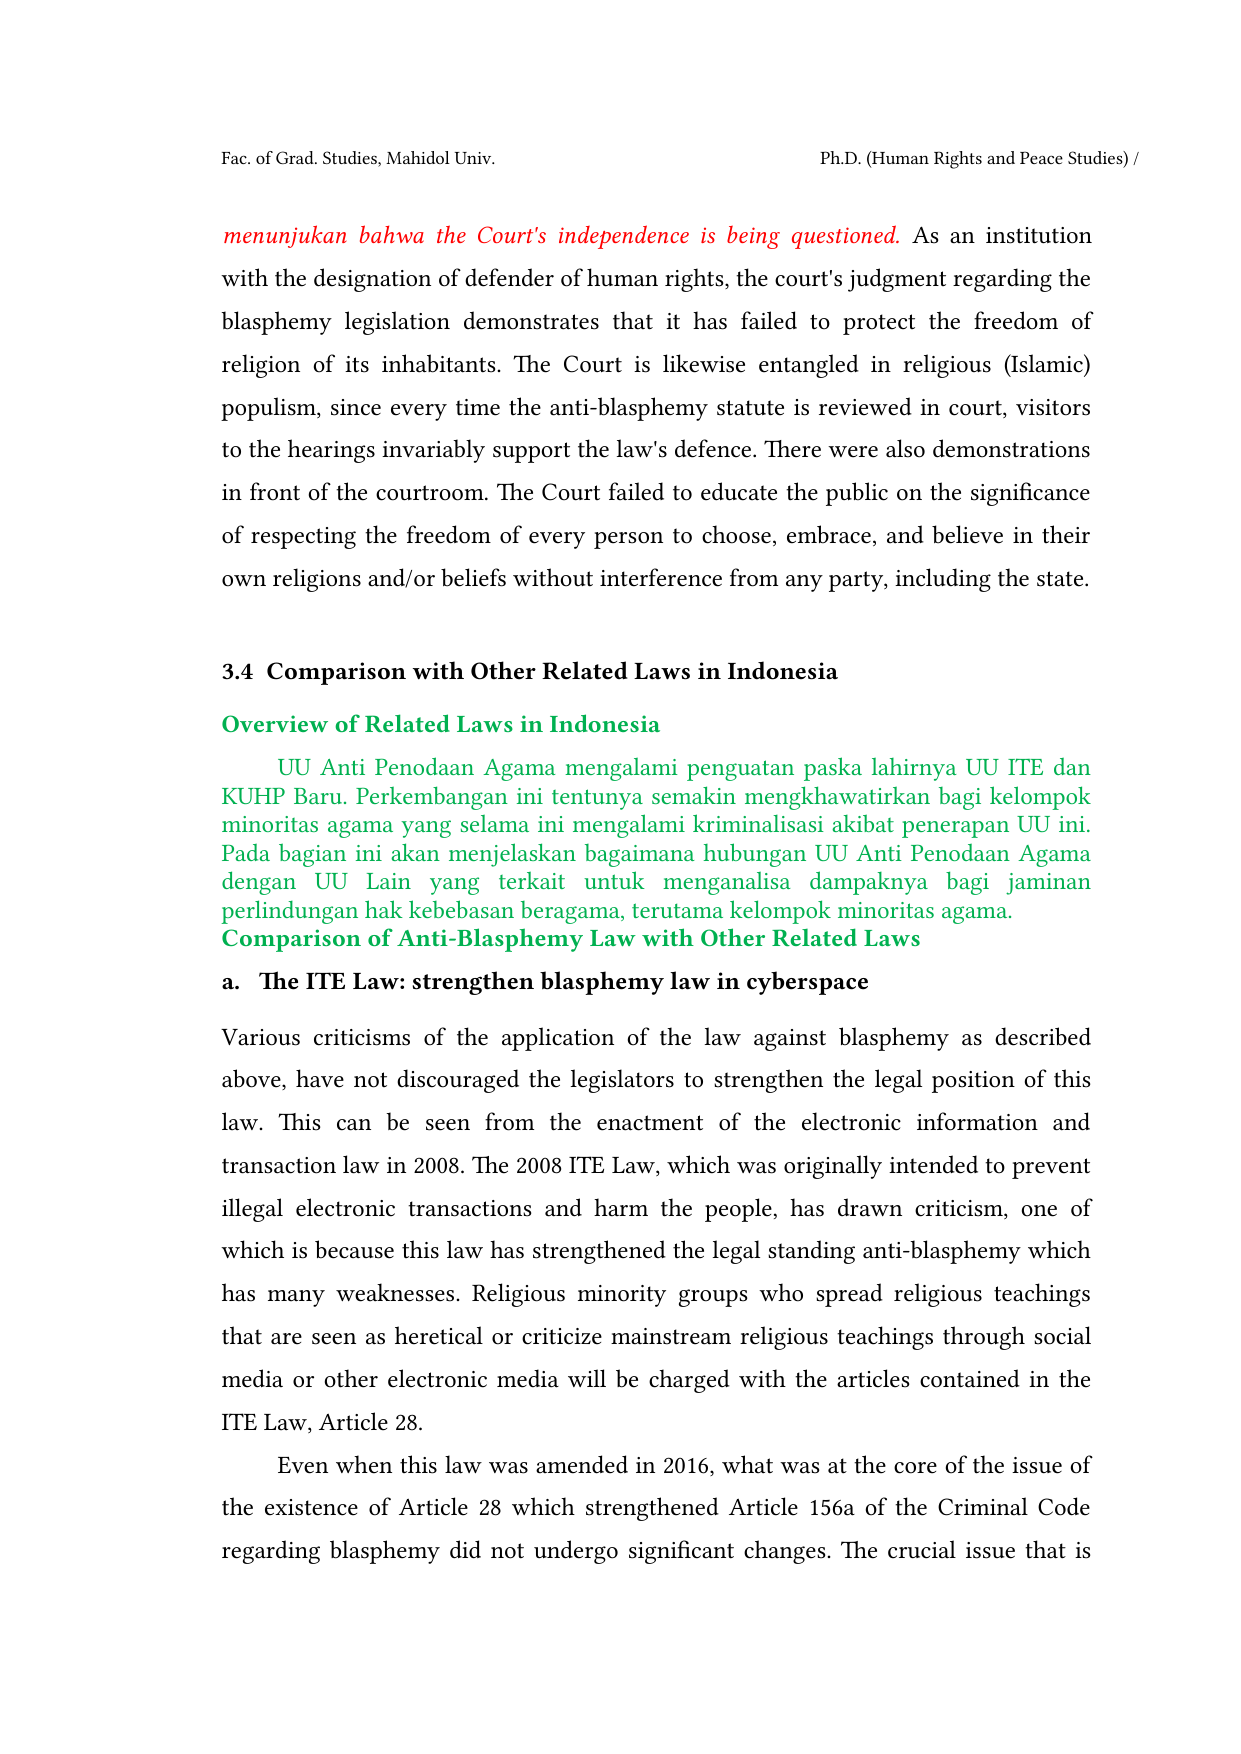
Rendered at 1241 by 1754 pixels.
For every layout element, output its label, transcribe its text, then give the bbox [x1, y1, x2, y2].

subtitle The ITE Law: strengthen blasphemy law in cyberspace [221, 967, 1092, 996]
text Comparison of Anti-Blasphemy Law with Other Related Laws [221, 924, 1092, 953]
text UU Anti Penodaan Agama mengalami penguatan paska lahirnya UU ITE dan KUHP Baru. Perkembangan ini tentunya semakin mengkhawatirkan bagi kelompok minoritas agama yang selama ini mengalami kriminalisasi akibat penerapan UU ini. Pada bagian ini akan menjelaskan bagaimana hubungan UU Anti Penodaan Agama dengan UU Lain yang terkait untuk menganalisa dampaknya bagi jaminan perlindungan hak kebebasan beragama, terutama kelompok minoritas agama. [221, 753, 1092, 924]
text Overview of Related Laws in Indonesia [221, 710, 1092, 739]
subtitle Comparison with Other Related Laws in Indonesia [221, 657, 1092, 685]
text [221, 221, 1092, 592]
text Various criticisms of the application of the law against blasphemy as described above, have not discouraged the legislators to strengthen the legal position of this law. This can be seen from the enactment of the electronic information and transaction law in 2008. The 2008 ITE Law, which was originally intended to prevent illegal electronic transactions and harm the people, has drawn criticism, one of which is because this law has strengthened the legal standing anti-blasphemy which has many weaknesses. Religious minority groups who spread religious teachings that are seen as heretical or criticize mainstream religious teachings through social media or other electronic media will be charged with the articles contained in the ITE Law, Article 28. [221, 1022, 1092, 1436]
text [221, 1451, 1092, 1565]
